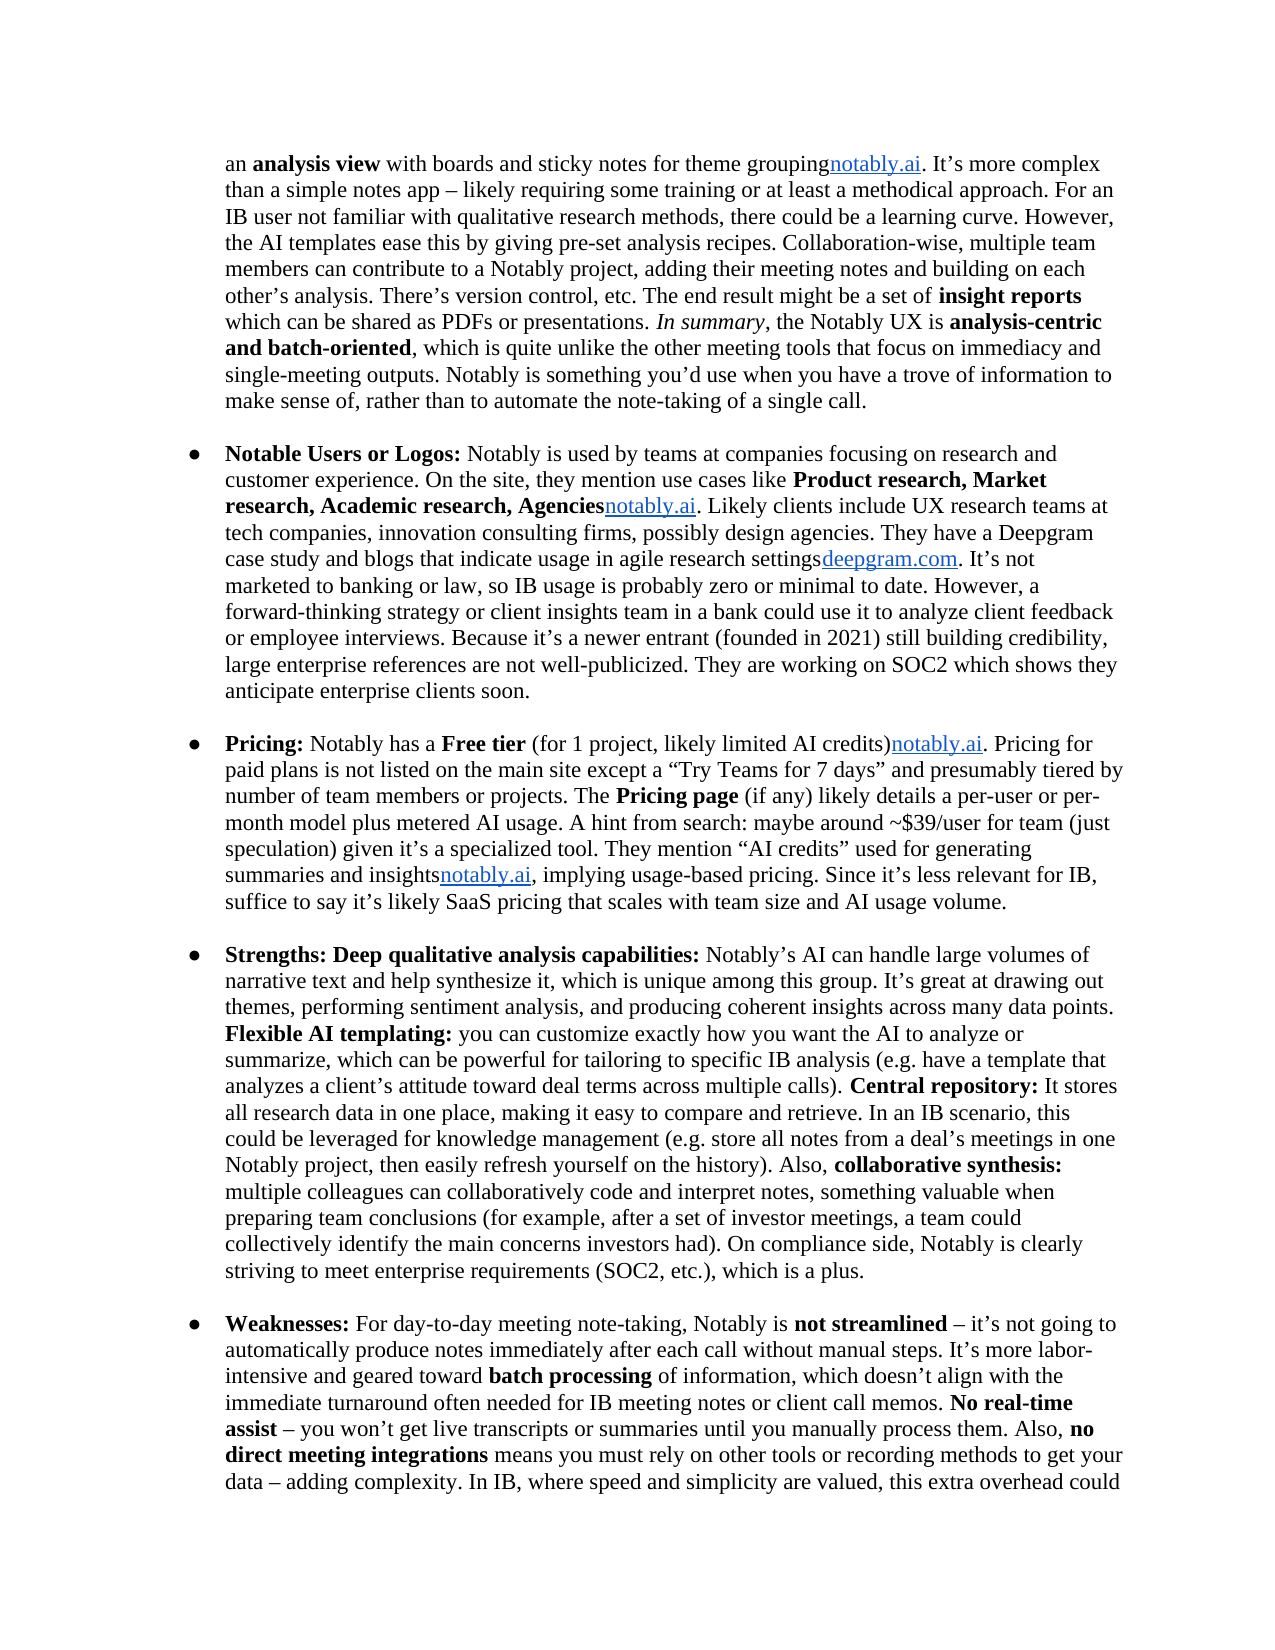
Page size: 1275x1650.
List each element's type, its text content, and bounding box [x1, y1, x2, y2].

list Pricing: Notably has a Free tier (for 1 project, likely limited AI credits)notably.ai. Pricing for paid plans is not listed on the main site except a “Try Teams for 7 days” and presumably tiered by number of team members or projects. The Pricing page (if any) likely details a per-user or per-month model plus metered AI usage. A hint from search: maybe around ~$39/user for team (just speculation) given it’s a specialized tool. They mention “AI credits” used for generating summaries and insightsnotably.ai, implying usage-based pricing. Since it’s less relevant for IB, suffice to say it’s likely SaaS pricing that scales with team size and AI usage volume. [187, 730, 1125, 941]
list Strengths: Deep qualitative analysis capabilities: Notably’s AI can handle large volumes of narrative text and help synthesize it, which is unique among this group. It’s great at drawing out themes, performing sentiment analysis, and producing coherent insights across many data points. Flexible AI templating: you can customize exactly how you want the AI to analyze or summarize, which can be powerful for tailoring to specific IB analysis (e.g. have a template that analyzes a client’s attitude toward deal terms across multiple calls). Central repository: It stores all research data in one place, making it easy to compare and retrieve. In an IB scenario, this could be leveraged for knowledge management (e.g. store all notes from a deal’s meetings in one Notably project, then easily refresh yourself on the history). Also, collaborative synthesis: multiple colleagues can collaboratively code and interpret notes, something valuable when preparing team conclusions (for example, after a set of investor meetings, a team could collectively identify the main concerns investors had). On compliance side, Notably is clearly striving to meet enterprise requirements (SOC2, etc.), which is a plus. [187, 941, 1125, 1309]
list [187, 150, 1125, 440]
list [187, 1309, 1125, 1494]
list Notable Users or Logos: Notably is used by teams at companies focusing on research and customer experience. On the site, they mention use cases like Product research, Market research, Academic research, Agenciesnotably.ai. Likely clients include UX research teams at tech companies, innovation consulting firms, possibly design agencies. They have a Deepgram case study and blogs that indicate usage in agile research settingsdeepgram.com. It’s not marketed to banking or law, so IB usage is probably zero or minimal to date. However, a forward-thinking strategy or client insights team in a bank could use it to analyze client feedback or employee interviews. Because it’s a newer entrant (founded in 2021) still building credibility, large enterprise references are not well-publicized. They are working on SOC2 which shows they anticipate enterprise clients soon. [187, 440, 1125, 730]
